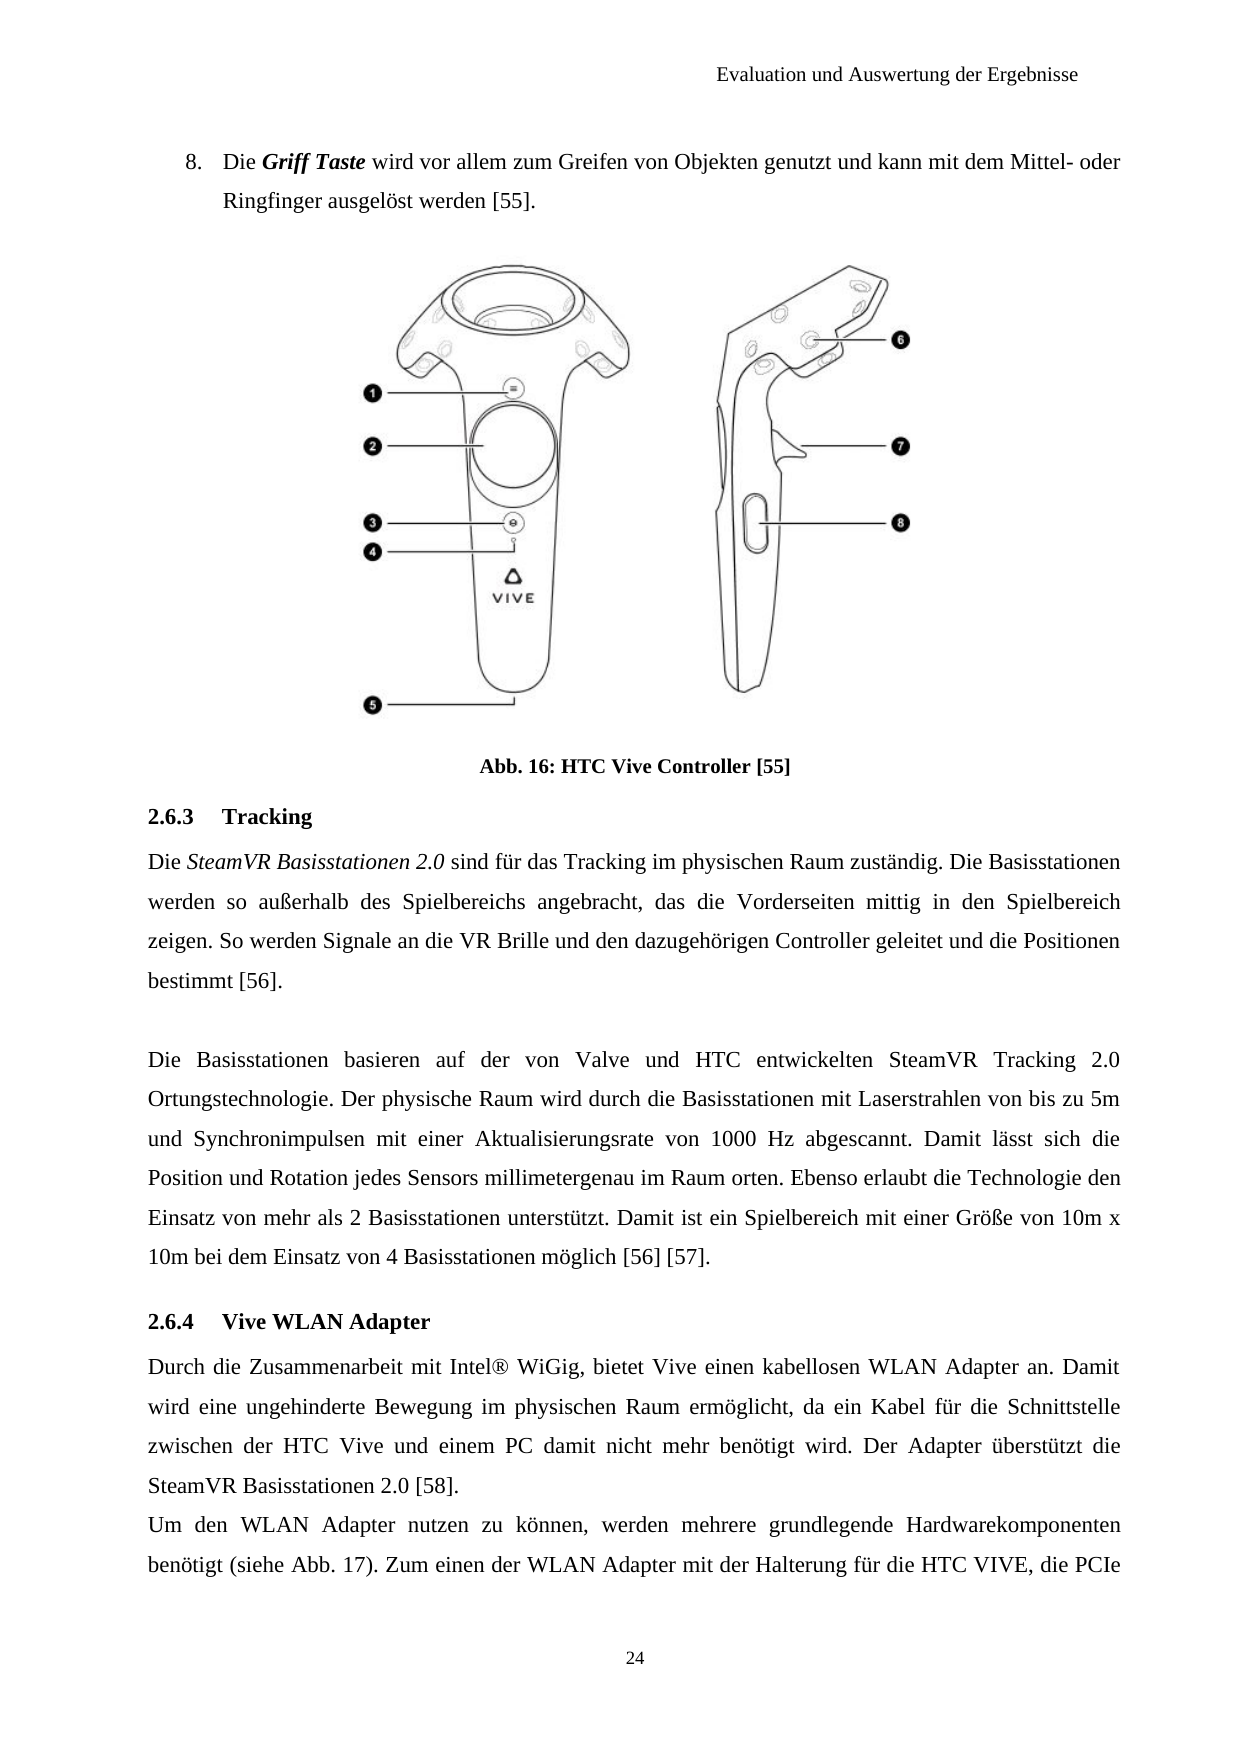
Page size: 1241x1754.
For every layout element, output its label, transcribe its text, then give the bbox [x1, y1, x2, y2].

text Die SteamVR Basisstationen 2.0 sind für das Tracking im physischen Raum zuständig. Die Basisstationen werden so außerhalb des Spielbereichs angebracht, das die Vorderseiten mittig in den Spielbereich zeigen. So werden Signale an die VR Brille und den dazugehörigen Controller geleitet und die Positionen bestimmt . [148, 848, 1122, 993]
list Die Griff Taste wird vor allem zum Greifen von Objekten genutzt und kann mit dem Mittel- oder Ringfinger ausgelöst werden . [185, 148, 1122, 213]
text Abb. 16: HTC Vive Controller [148, 754, 1122, 778]
subtitle Tracking [148, 803, 1122, 829]
picture [339, 226, 931, 741]
subtitle Vive WLAN Adapter [148, 1308, 1122, 1334]
text Die Basisstationen basieren auf der von Valve und HTC entwickelten SteamVR Tracking 2.0 Ortungstechnologie. Der physische Raum wird durch die Basisstationen mit Laserstrahlen von bis zu 5m und Synchronimpulsen mit einer Aktualisierungsrate von 1000 Hz abgescannt. Damit lässt sich die Position und Rotation jedes Sensors millimetergenau im Raum orten. Ebenso erlaubt die Technologie den Einsatz von mehr als 2 Basisstationen unterstützt. Damit ist ein Spielbereich mit einer Größe von 10m x 10m bei dem Einsatz von 4 Basisstationen möglich . [148, 1046, 1122, 1269]
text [148, 1511, 1122, 1577]
text Durch die Zusammenarbeit mit Intel® WiGig, bietet Vive einen kabellosen WLAN Adapter an. Damit wird eine ungehinderte Bewegung im physischen Raum ermöglicht, da ein Kabel für die Schnittstelle zwischen der HTC Vive und einem PC damit nicht mehr benötigt wird. Der Adapter überstützt die SteamVR Basisstationen 2.0 . [148, 1353, 1122, 1498]
